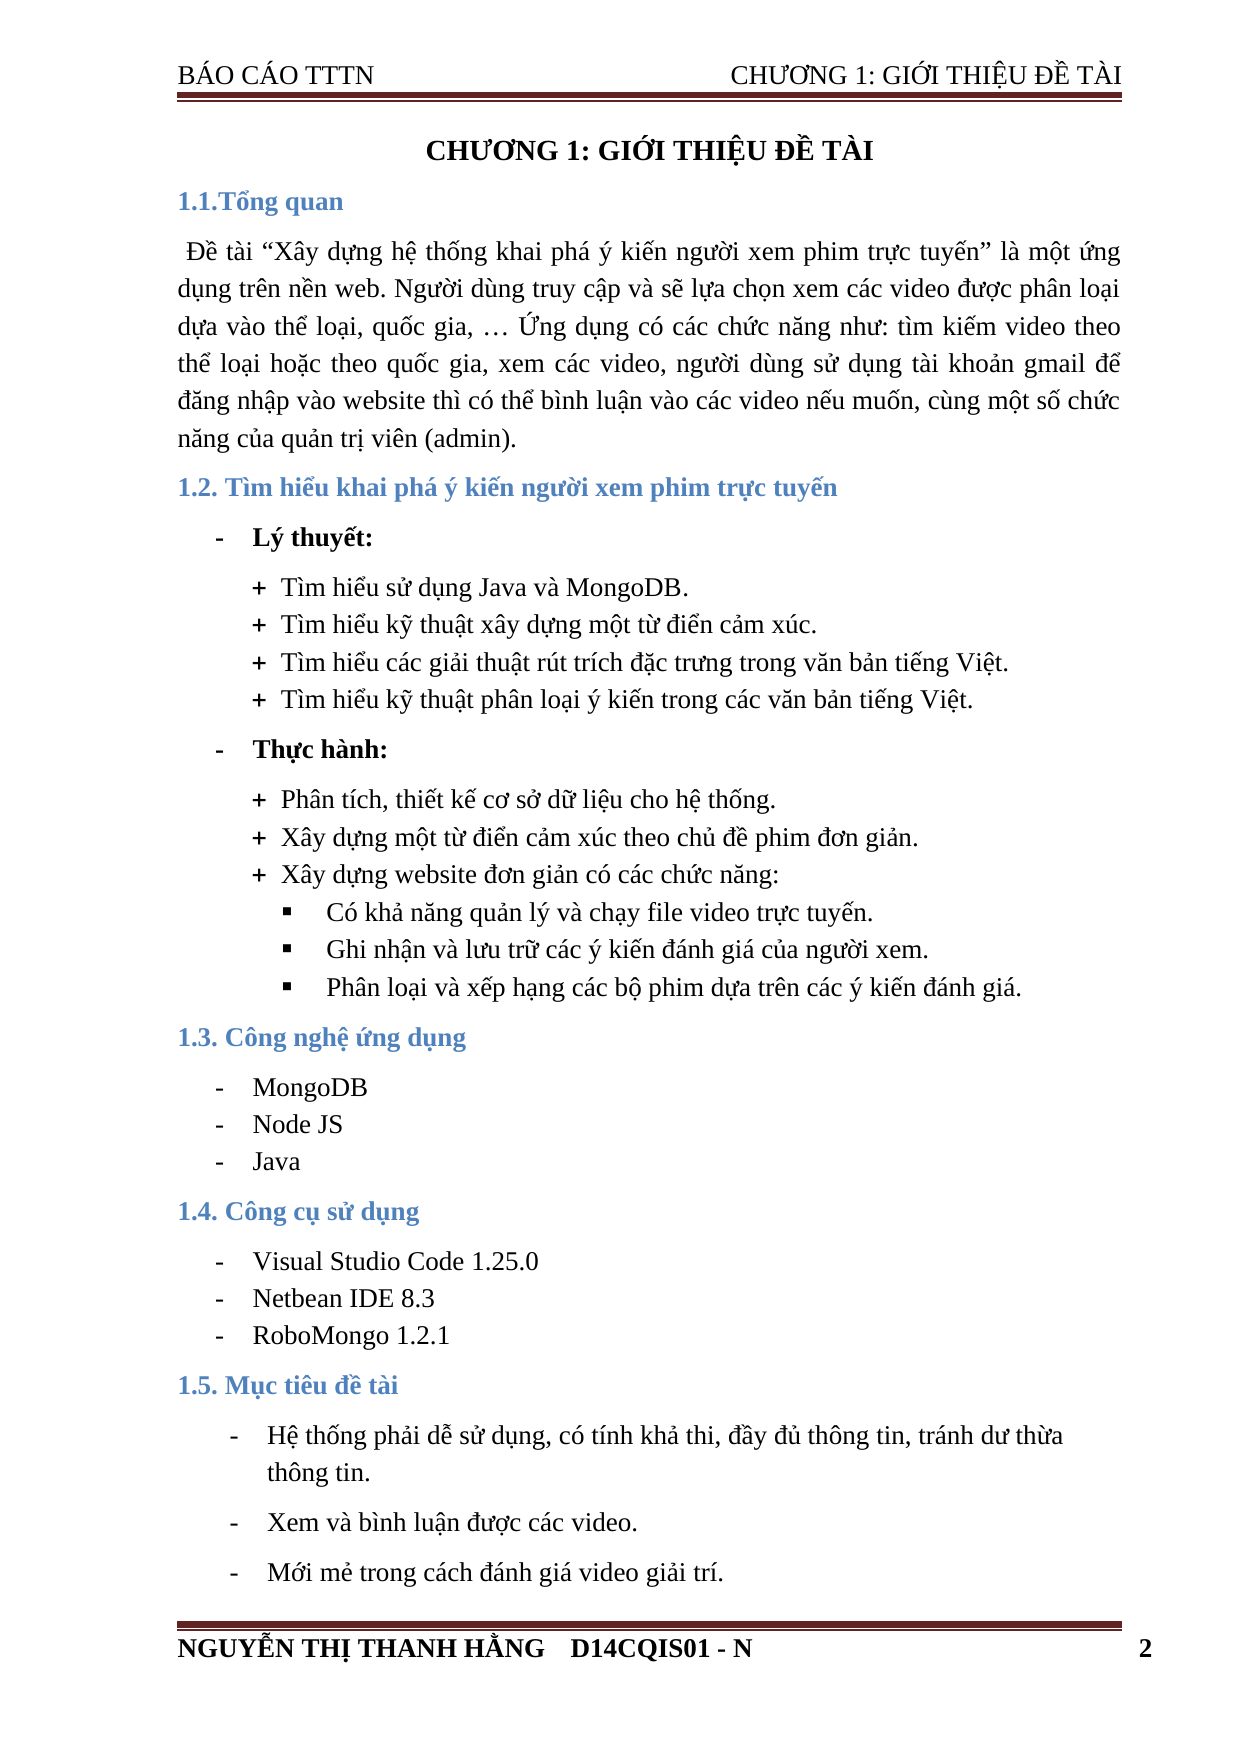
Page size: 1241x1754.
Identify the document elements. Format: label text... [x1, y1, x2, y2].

list Tìm hiểu kỹ thuật phân loại ý kiến trong các văn bản tiếng Việt. [251, 684, 1122, 715]
list Tìm hiểu kỹ thuật xây dựng một từ điển cảm xúc. [251, 609, 1122, 640]
subtitle 1.5. Mục tiêu đề tài [177, 1369, 1122, 1400]
list Phân tích, thiết kế cơ sở dữ liệu cho hệ thống. [251, 783, 1122, 815]
list RoboMongo 1.2.1 [215, 1319, 1122, 1351]
list MongoDB [215, 1071, 1122, 1102]
list Xây dựng một từ điển cảm xúc theo chủ đề phim đơn giản. [251, 821, 1122, 852]
list Hệ thống phải dễ sử dụng, có tính khả thi, đầy đủ thông tin, tránh dư thừa thông tin. [229, 1419, 1090, 1487]
subtitle 1.4. Công cụ sử dụng [177, 1195, 1122, 1226]
subtitle 1.1.Tổng quan [177, 186, 1122, 217]
list Node JS [215, 1108, 1122, 1139]
subtitle CHƯƠNG 1: GIỚI THIỆU ĐỀ TÀI [177, 133, 1122, 166]
list Tìm hiểu các giải thuật rút trích đặc trưng trong văn bản tiếng Việt. [251, 646, 1122, 677]
list Ghi nhận và lưu trữ các ý kiến đánh giá của người xem. [281, 933, 1122, 965]
list Lý thuyết: [215, 521, 1122, 552]
list Xây dựng website đơn giản có các chức năng: [251, 858, 1122, 890]
list Netbean IDE 8.3 [215, 1282, 1122, 1313]
subtitle 1.2. Tìm hiểu khai phá ý kiến người xem phim trực tuyến [177, 472, 1122, 503]
list Có khả năng quản lý và chạy file video trực tuyến. [281, 896, 1122, 927]
list Phân loại và xếp hạng các bộ phim dựa trên các ý kiến đánh giá. [281, 971, 1122, 1002]
list Mới mẻ trong cách đánh giá video giải trí. [229, 1556, 1122, 1587]
list Visual Studio Code 1.25.0 [215, 1245, 1122, 1276]
list Xem và bình luận được các video. [229, 1506, 1122, 1537]
list Tìm hiểu sử dụng Java và MongoDB. [251, 571, 1122, 602]
text Đề tài “Xây dựng hệ thống khai phá ý kiến người xem phim trực tuyến” là một ứng dụng trên nền web. Người dùng truy cập và sẽ lựa chọn xem các video được phân loại dựa vào thể loại, quốc gia, … Ứng dụng có các chức năng như: tìm kiếm video theo thể loại hoặc theo quốc gia, xem các video, người dùng sử dụng tài khoản gmail để đăng nhập vào website thì có thể bình luận vào các video nếu muốn, cùng một số chức năng của quản trị viên (admin). [177, 235, 1122, 453]
list Java [215, 1145, 1122, 1176]
list Thực hành: [215, 734, 1122, 765]
subtitle 1.3. Công nghệ ứng dụng [177, 1021, 1122, 1052]
